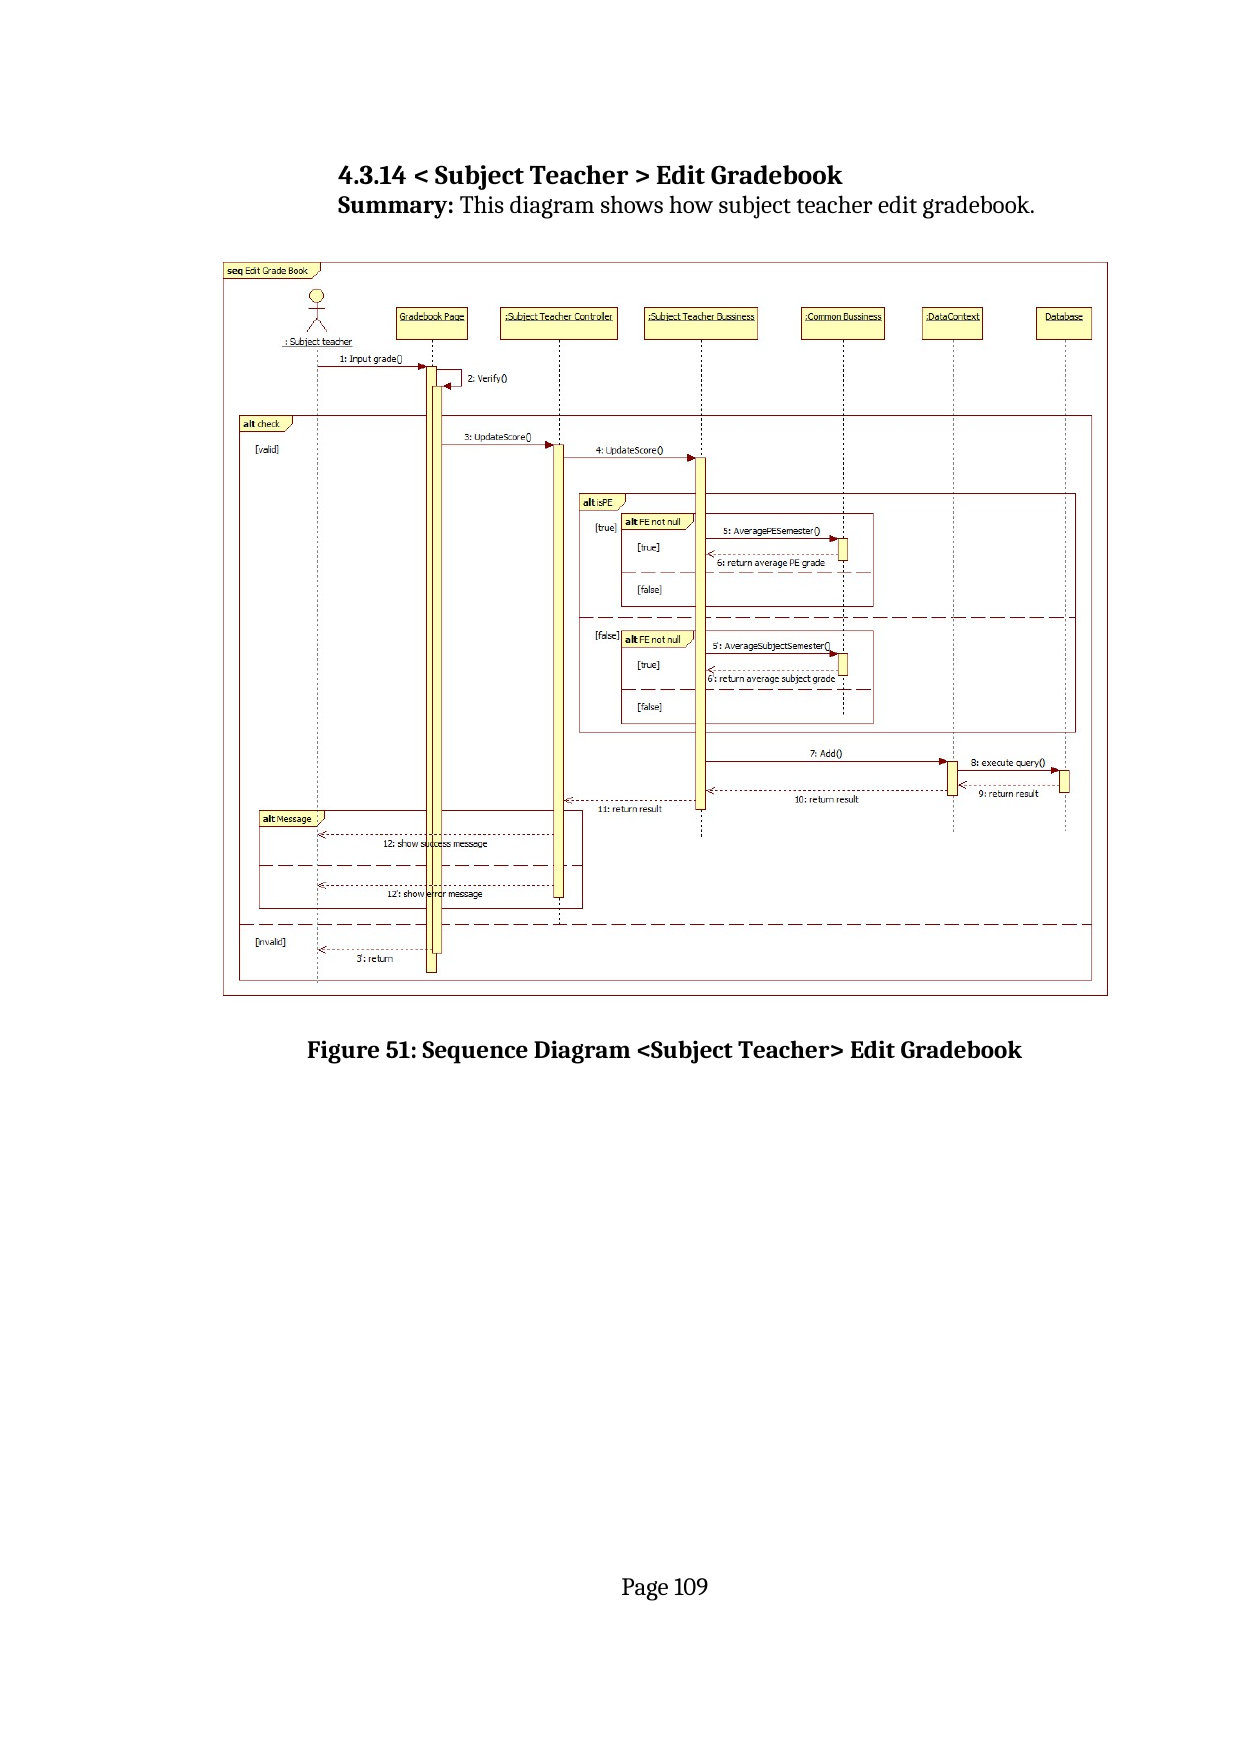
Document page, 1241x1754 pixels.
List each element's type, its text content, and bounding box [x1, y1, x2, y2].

picture [206, 245, 1123, 1011]
subtitle < Subject Teacher > Edit Gradebook [338, 160, 1122, 191]
text Summary: This diagram shows how subject teacher edit gradebook. [263, 191, 1122, 220]
text Figure 51: Sequence Diagram <Subject Teacher> Edit Gradebook [207, 1036, 1122, 1064]
